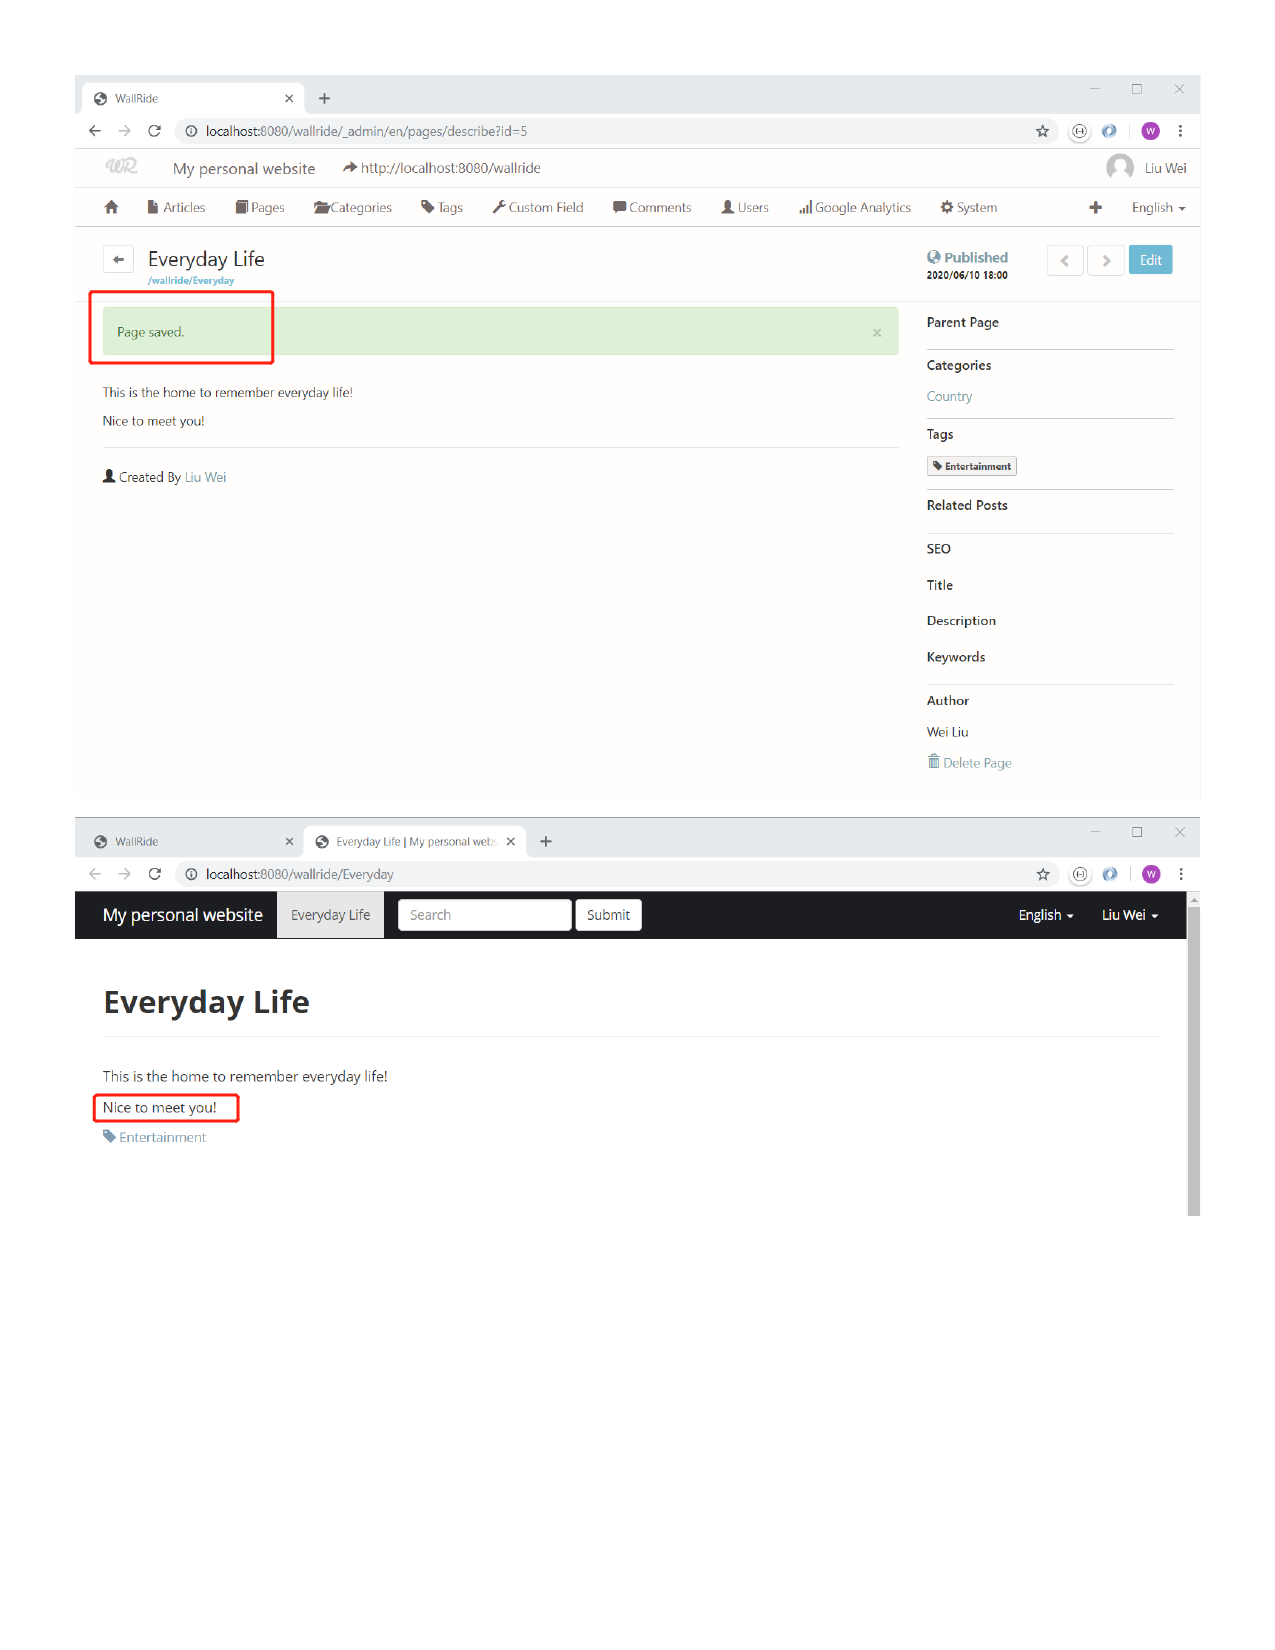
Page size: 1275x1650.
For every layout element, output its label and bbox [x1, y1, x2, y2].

picture [75, 817, 1200, 1216]
picture [75, 75, 1200, 799]
